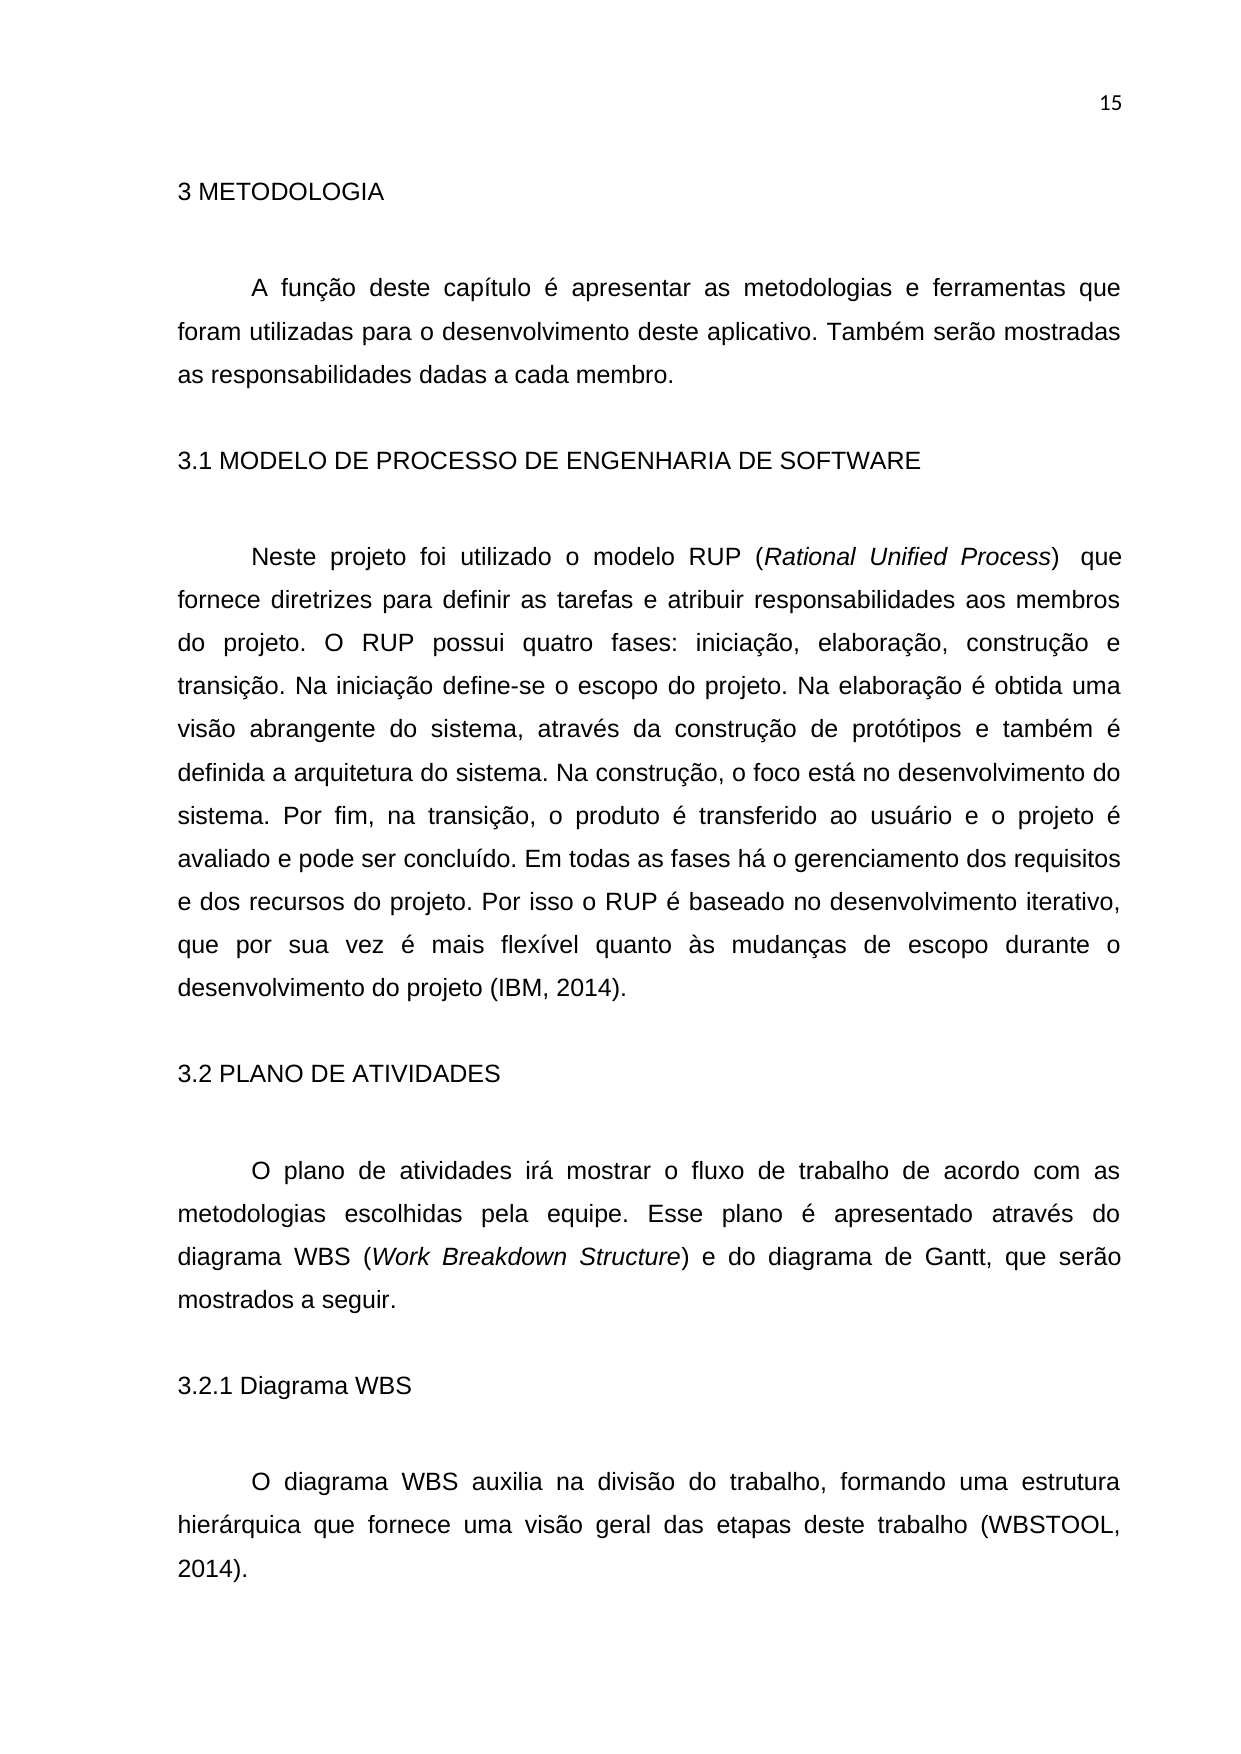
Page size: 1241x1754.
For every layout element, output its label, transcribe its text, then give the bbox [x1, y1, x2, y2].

subtitle 3.2 PLANO DE ATIVIDADES [177, 1059, 1122, 1088]
text Neste projeto foi utilizado o modelo RUP (Rational Unified Process) que fornece diretrizes para definir as tarefas e atribuir responsabilidades aos membros do projeto. O RUP possui quatro fases: iniciação, elaboração, construção e transição. Na iniciação define-se o escopo do projeto. Na elaboração é obtida uma visão abrangente do sistema, através da construção de protótipos e também é definida a arquitetura do sistema. Na construção, o foco está no desenvolvimento do sistema. Por fim, na transição, o produto é transferido ao usuário e o projeto é avaliado e pode ser concluído. Em todas as fases há o gerenciamento dos requisitos e dos recursos do projeto. Por isso o RUP é baseado no desenvolvimento iterativo, que por sua vez é mais flexível quanto às mudanças de escopo durante o desenvolvimento do projeto (IBM, 2014). [177, 542, 1122, 1002]
text O plano de atividades irá mostrar o fluxo de trabalho de acordo com as metodologias escolhidas pela equipe. Esse plano é apresentado através do diagrama WBS (Work Breakdown Structure) e do diagrama de Gantt, que serão mostrados a seguir. [177, 1156, 1122, 1314]
text O diagrama WBS auxilia na divisão do trabalho, formando uma estrutura hierárquica que fornece uma visão geral das etapas deste trabalho (WBSTOOL, 2014). [177, 1467, 1122, 1582]
subtitle 3 METODOLOGIA [177, 177, 1122, 206]
text A função deste capítulo é apresentar as metodologias e ferramentas que foram utilizadas para o desenvolvimento deste aplicativo. Também serão mostradas as responsabilidades dadas a cada membro. [177, 273, 1122, 388]
subtitle 3.1 MODELO DE PROCESSO DE ENGENHARIA DE SOFTWARE [177, 446, 1122, 474]
subtitle 3.2.1 Diagrama WBS [177, 1371, 1122, 1400]
